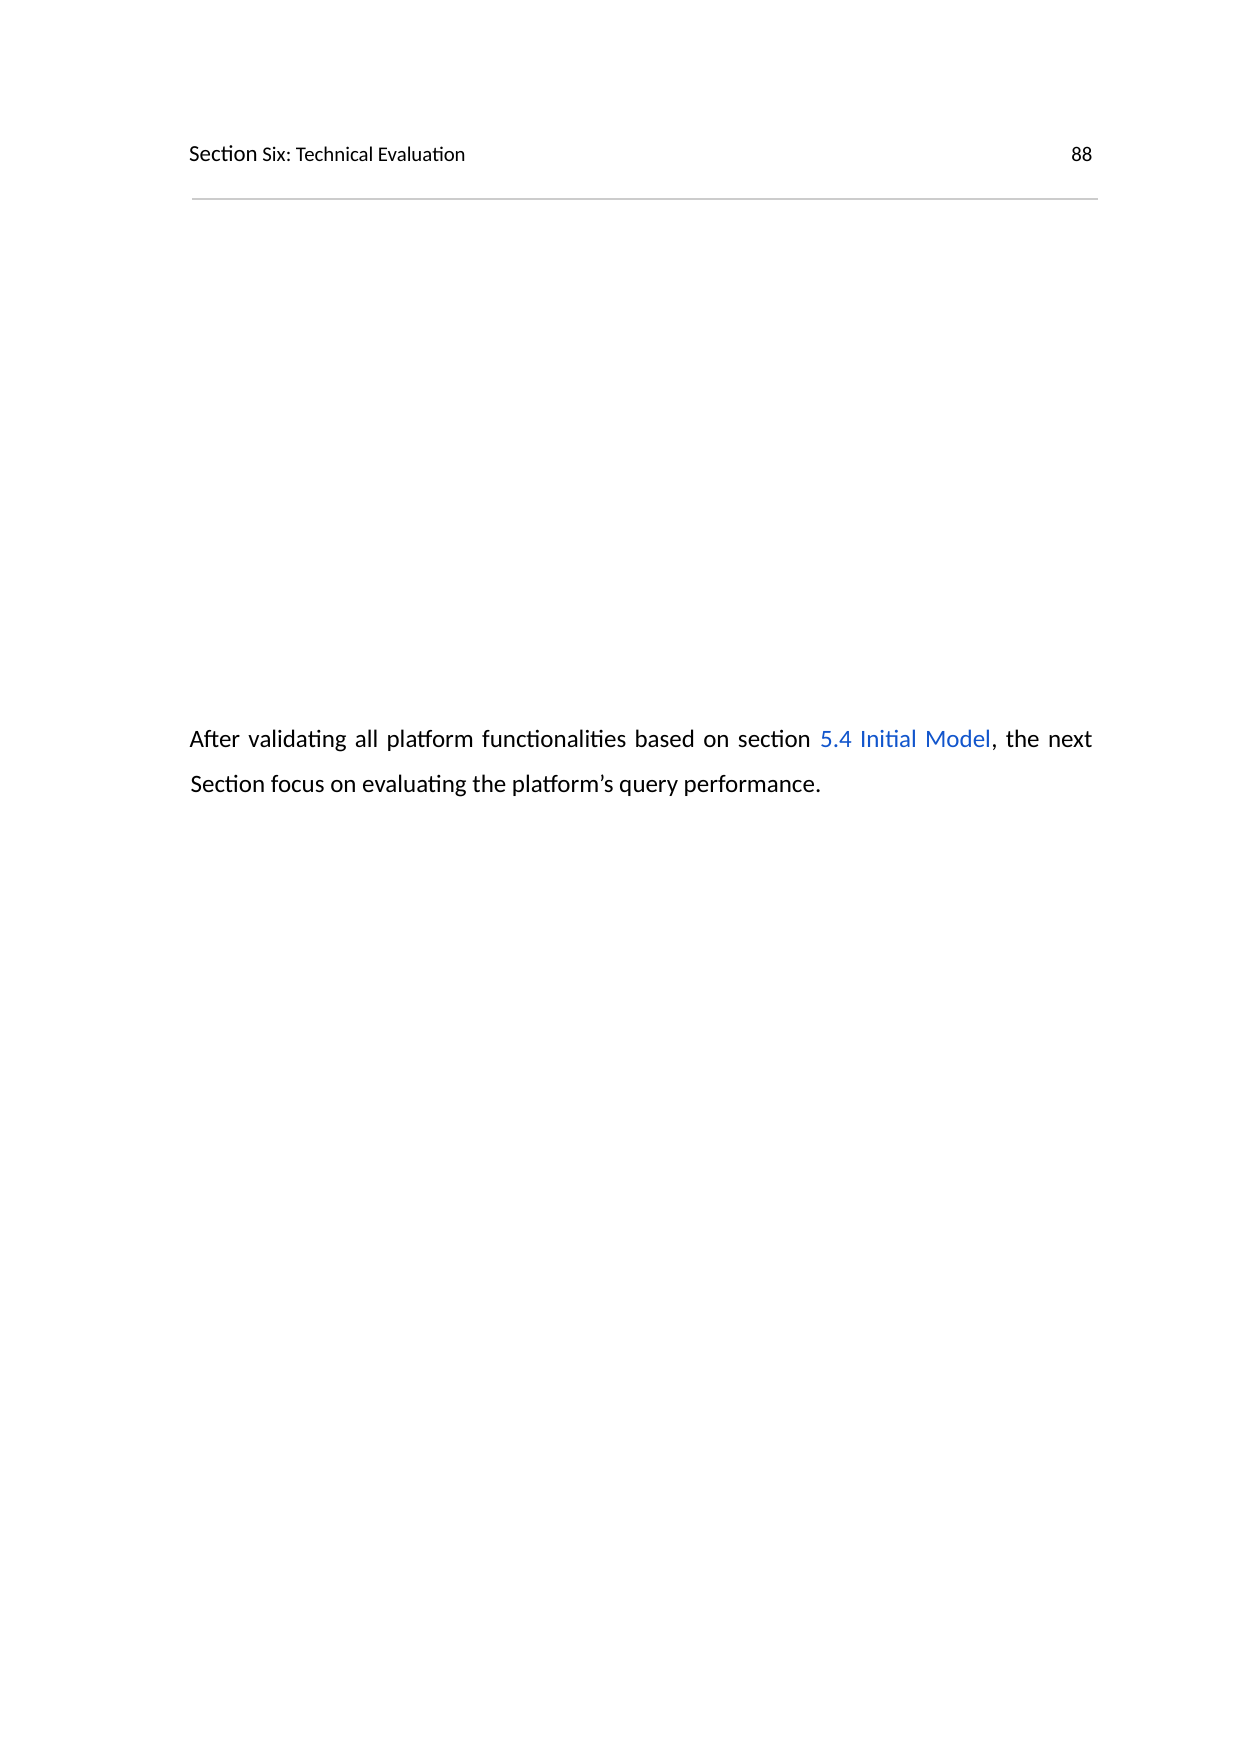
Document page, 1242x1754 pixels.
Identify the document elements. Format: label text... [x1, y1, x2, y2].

text After validating all platform functionalities based on section 5.4 Initial Model, the next Section focus on evaluating the platform’s query performance. [189, 723, 1092, 798]
